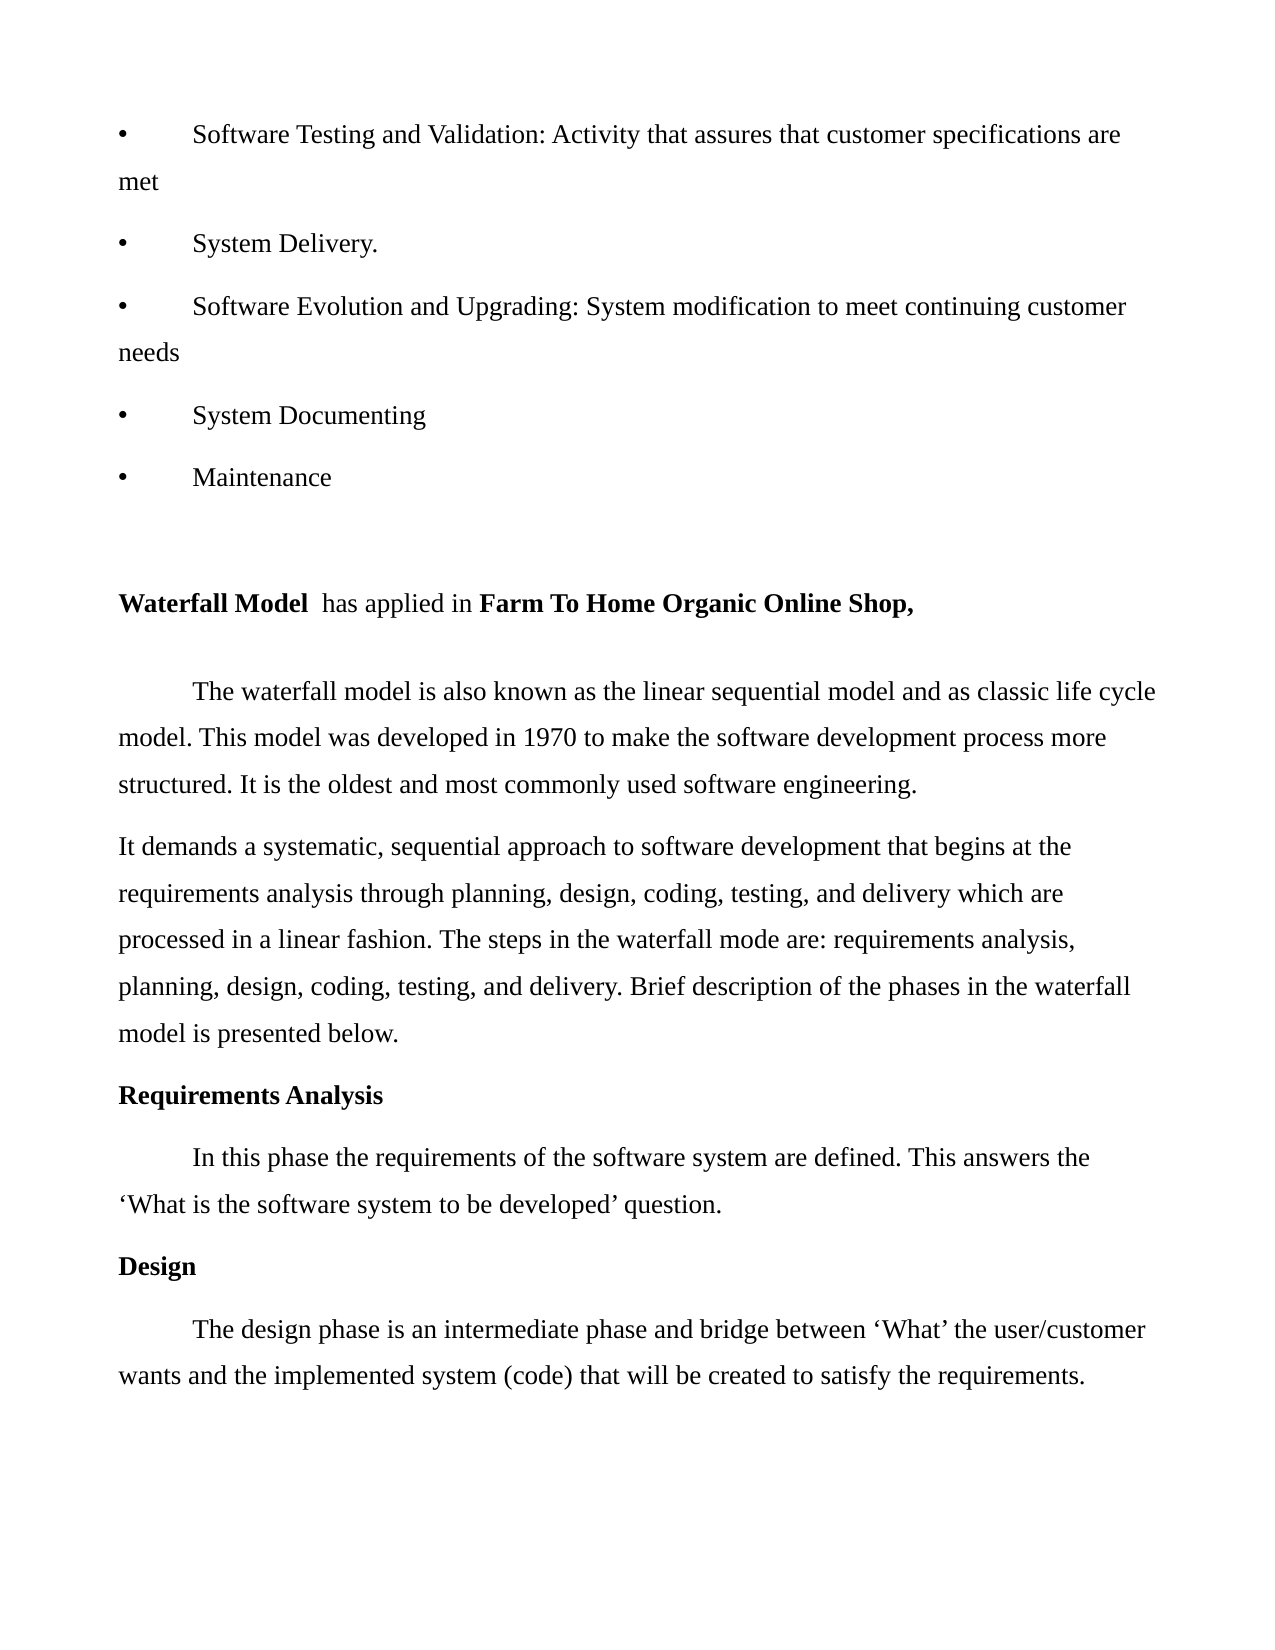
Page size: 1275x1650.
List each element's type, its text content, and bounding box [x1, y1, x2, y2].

text The design phase is an intermediate phase and bridge between ‘What’ the user/customer wants and the implemented system (code) that will be created to satisfy the requirements. [118, 1313, 1157, 1391]
list Maintenance [118, 461, 1157, 492]
subtitle Design [118, 1250, 1157, 1282]
list Software Evolution and Upgrading: System modification to meet continuing customer needs [118, 290, 1157, 368]
text In this phase the requirements of the software system are defined. This answers the ‘What is the software system to be developed’ question. [118, 1141, 1157, 1219]
text It demands a systematic, sequential approach to software development that begins at the requirements analysis through planning, design, coding, testing, and delivery which are processed in a linear fashion. The steps in the waterfall mode are: requirements analysis, planning, design, coding, testing, and delivery. Brief description of the phases in the waterfall model is presented below. [118, 830, 1157, 1048]
text Waterfall Model has applied in Farm To Home Organic Online Shop, [118, 587, 1157, 618]
list System Delivery. [118, 227, 1157, 258]
list Software Testing and Validation: Activity that assures that customer specifications are met [118, 118, 1157, 196]
list System Documenting [118, 399, 1157, 430]
text The waterfall model is also known as the linear sequential model and as classic life cycle model. This model was developed in 1970 to make the software development process more structured. It is the oldest and most commonly used software engineering. [118, 674, 1157, 799]
subtitle Requirements Analysis [118, 1079, 1157, 1110]
